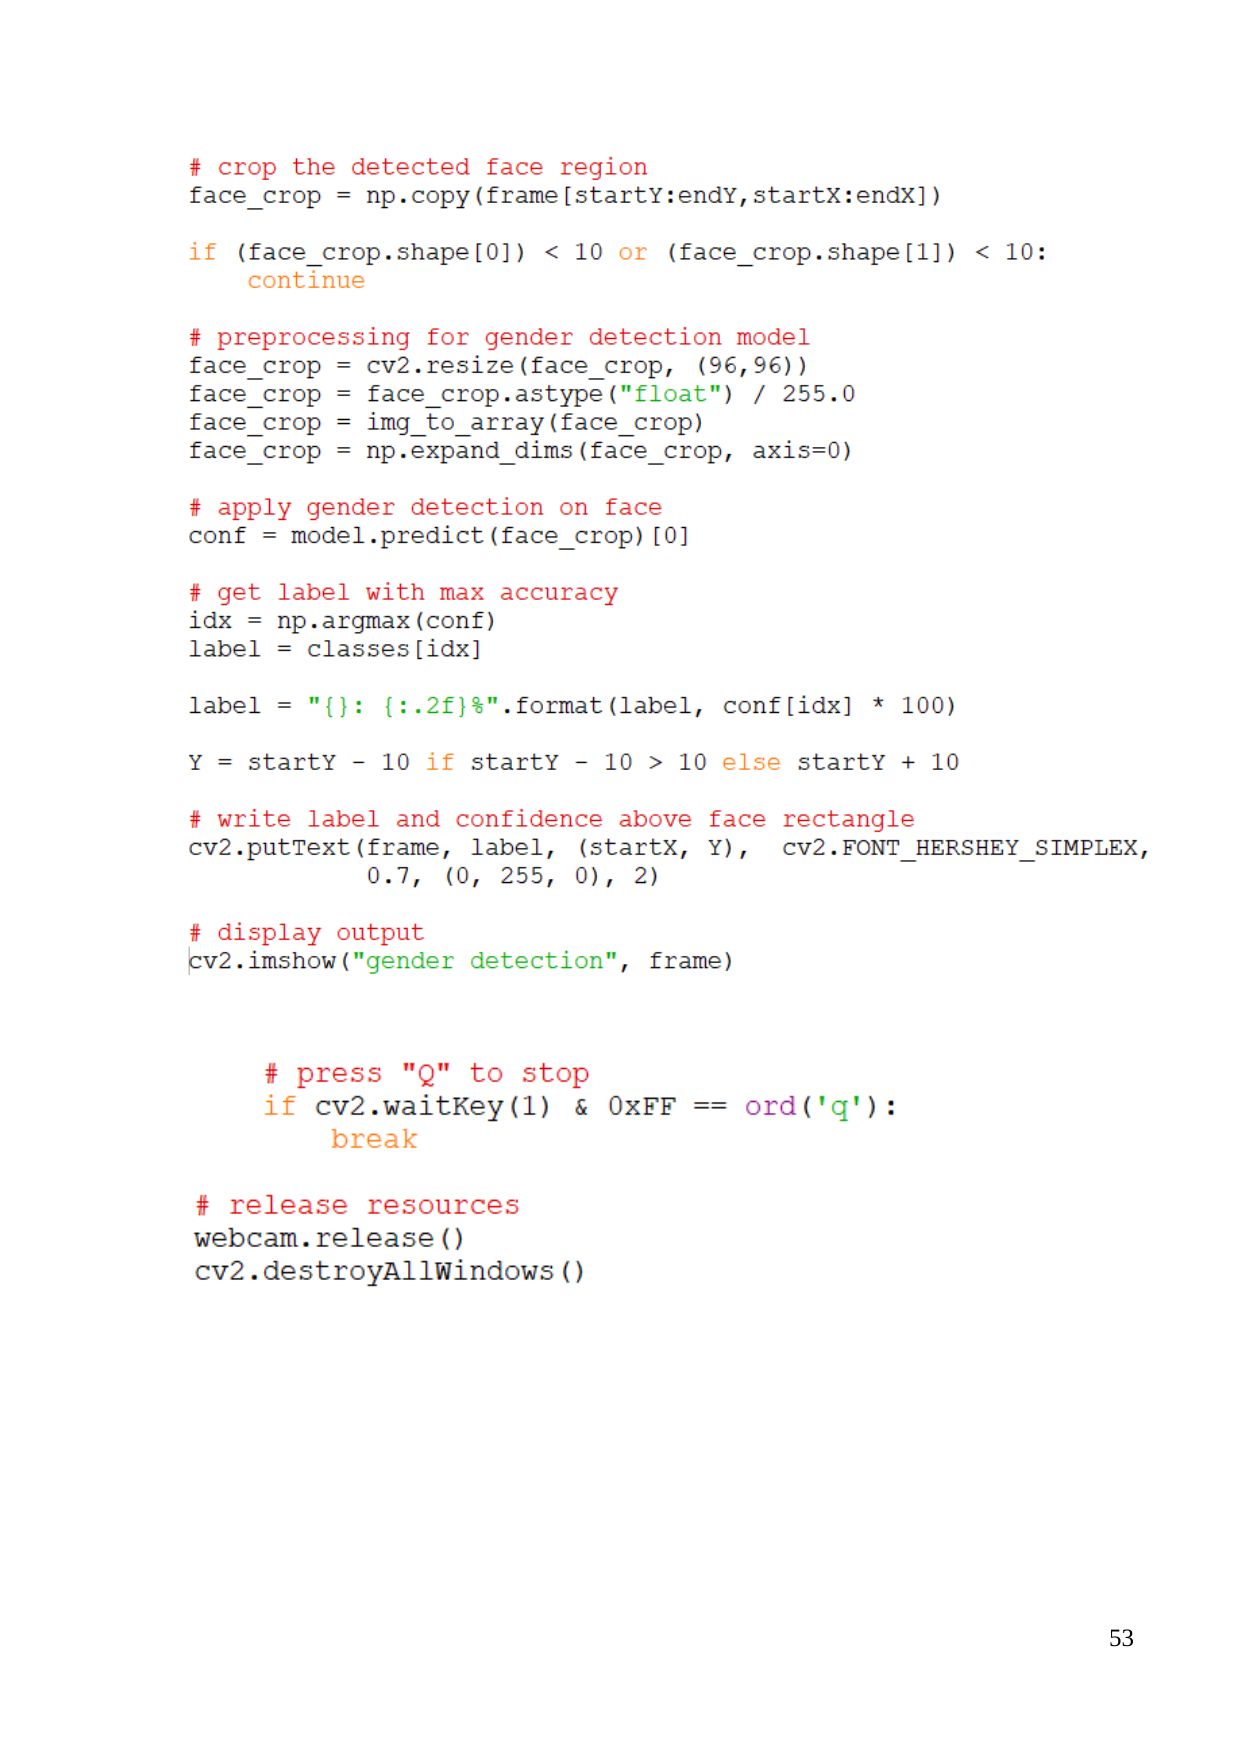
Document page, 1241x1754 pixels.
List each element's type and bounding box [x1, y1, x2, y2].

picture [188, 1024, 1111, 1302]
picture [188, 150, 1164, 986]
